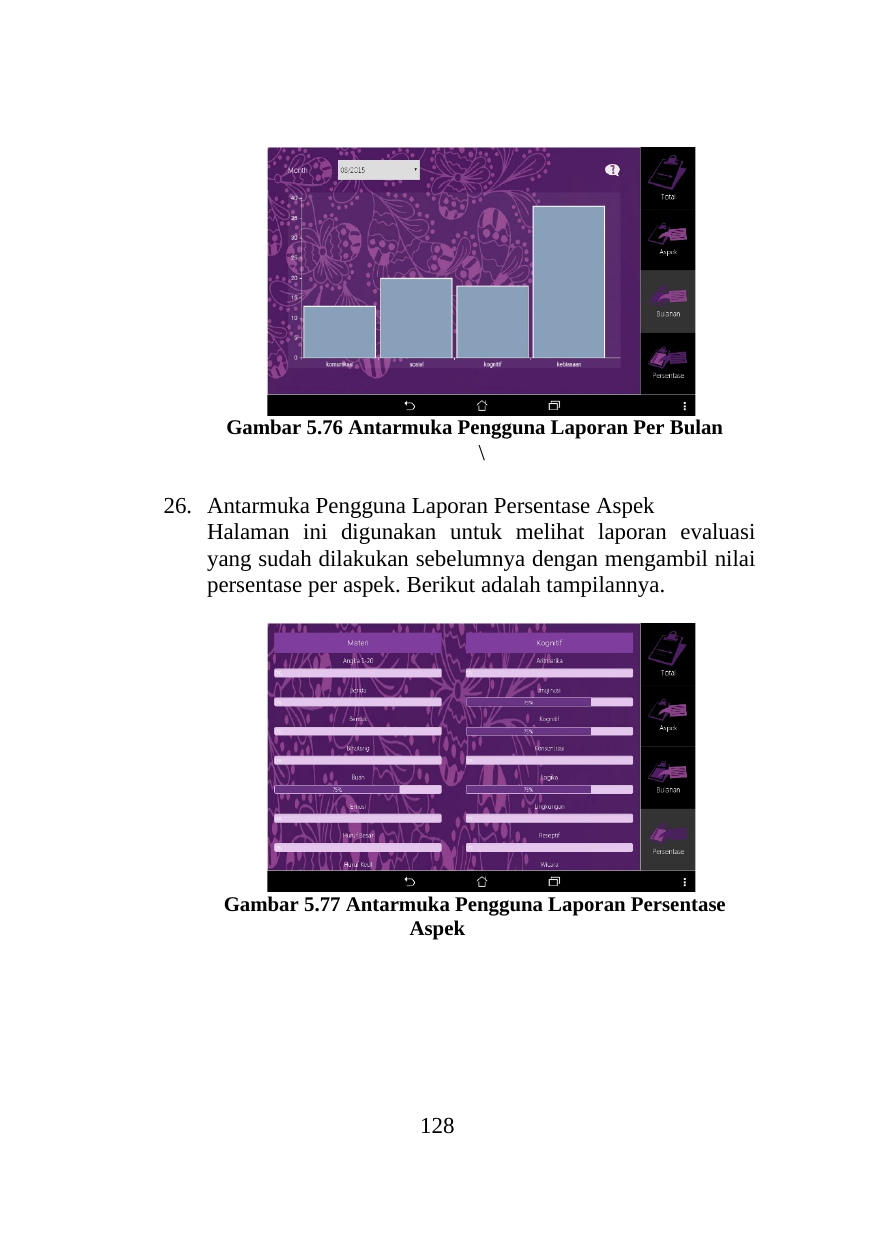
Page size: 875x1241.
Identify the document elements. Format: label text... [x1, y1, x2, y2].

list Antarmuka Pengguna Laporan Persentase Aspek [192, 492, 756, 518]
list \ [207, 439, 756, 466]
picture [267, 623, 696, 892]
picture [267, 147, 696, 416]
list Halaman ini digunakan untuk melihat laporan evaluasi yang sudah dilakukan sebelumnya dengan mengambil nilai persentase per aspek. Berikut adalah tampilannya. [207, 518, 756, 597]
